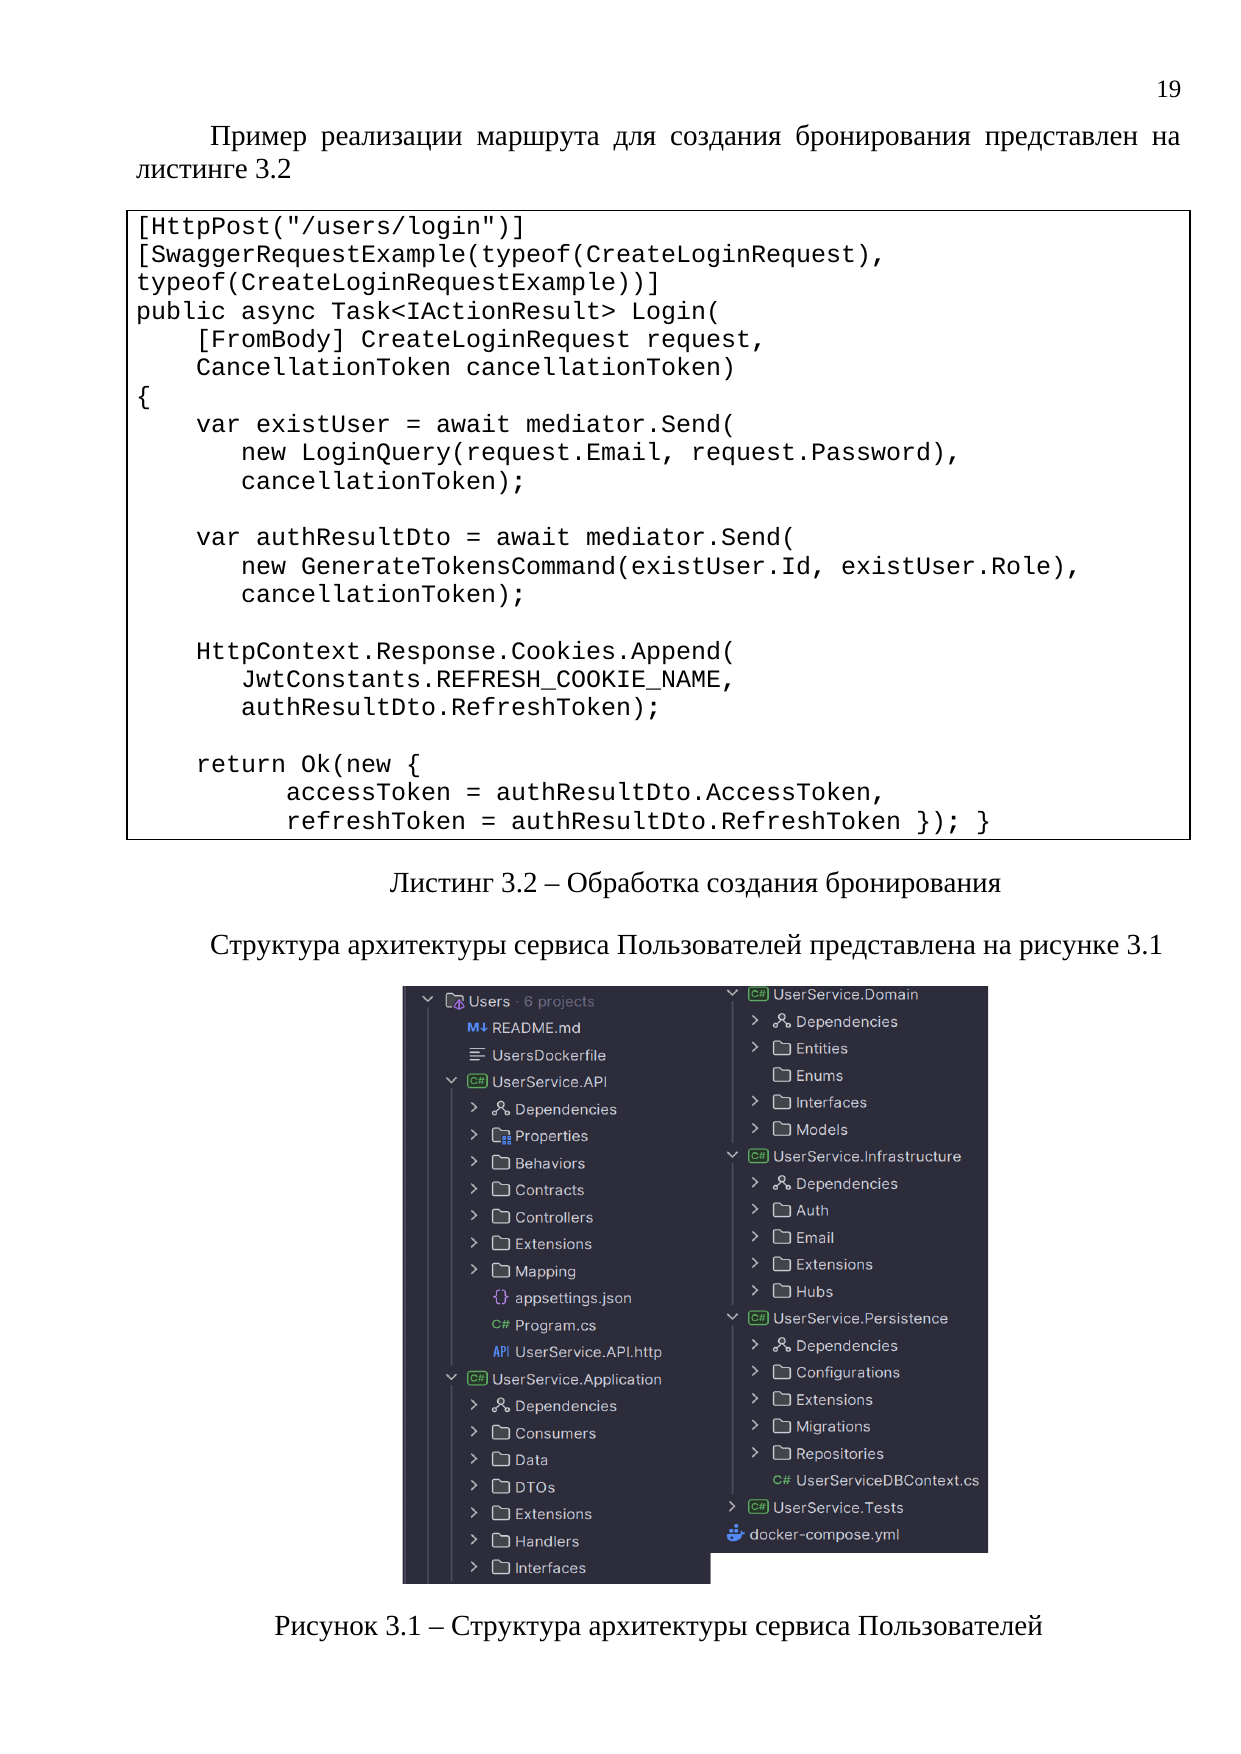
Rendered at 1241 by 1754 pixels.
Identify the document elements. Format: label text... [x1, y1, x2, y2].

text Рисунок 3.1 – Структура архитектуры сервиса Пользователей [136, 1608, 1181, 1642]
text Структура архитектуры сервиса Пользователей представлена на рисунке 3.1 [136, 927, 1181, 961]
picture [402, 986, 989, 1584]
text [HttpPost("/users/login")] [SwaggerRequestExample(typeof(CreateLoginRequest), typeof(CreateLoginRequestExample))] public async Task<IActionResult> Login( [FromBody] CreateLoginRequest request, CancellationToken cancellationToken) { var existUser = await mediator.Send( new LoginQuery(request.Email, request.Password), cancellationToken); var authResultDto = await mediator.Send( new GenerateTokensCommand(existUser.Id, existUser.Role), cancellationToken); HttpContext.Response.Cookies.Append( JwtConstants.REFRESH_COOKIE_NAME, authResultDto.RefreshToken); return Ok(new { accessToken = authResultDto.AccessToken, refreshToken = authResultDto.RefreshToken }); } [128, 211, 1189, 839]
text Листинг 3.2 – Обработка создания бронирования [136, 865, 1181, 898]
text Пример реализации маршрута для создания бронирования представлен на листинге 3.2 [136, 118, 1181, 185]
